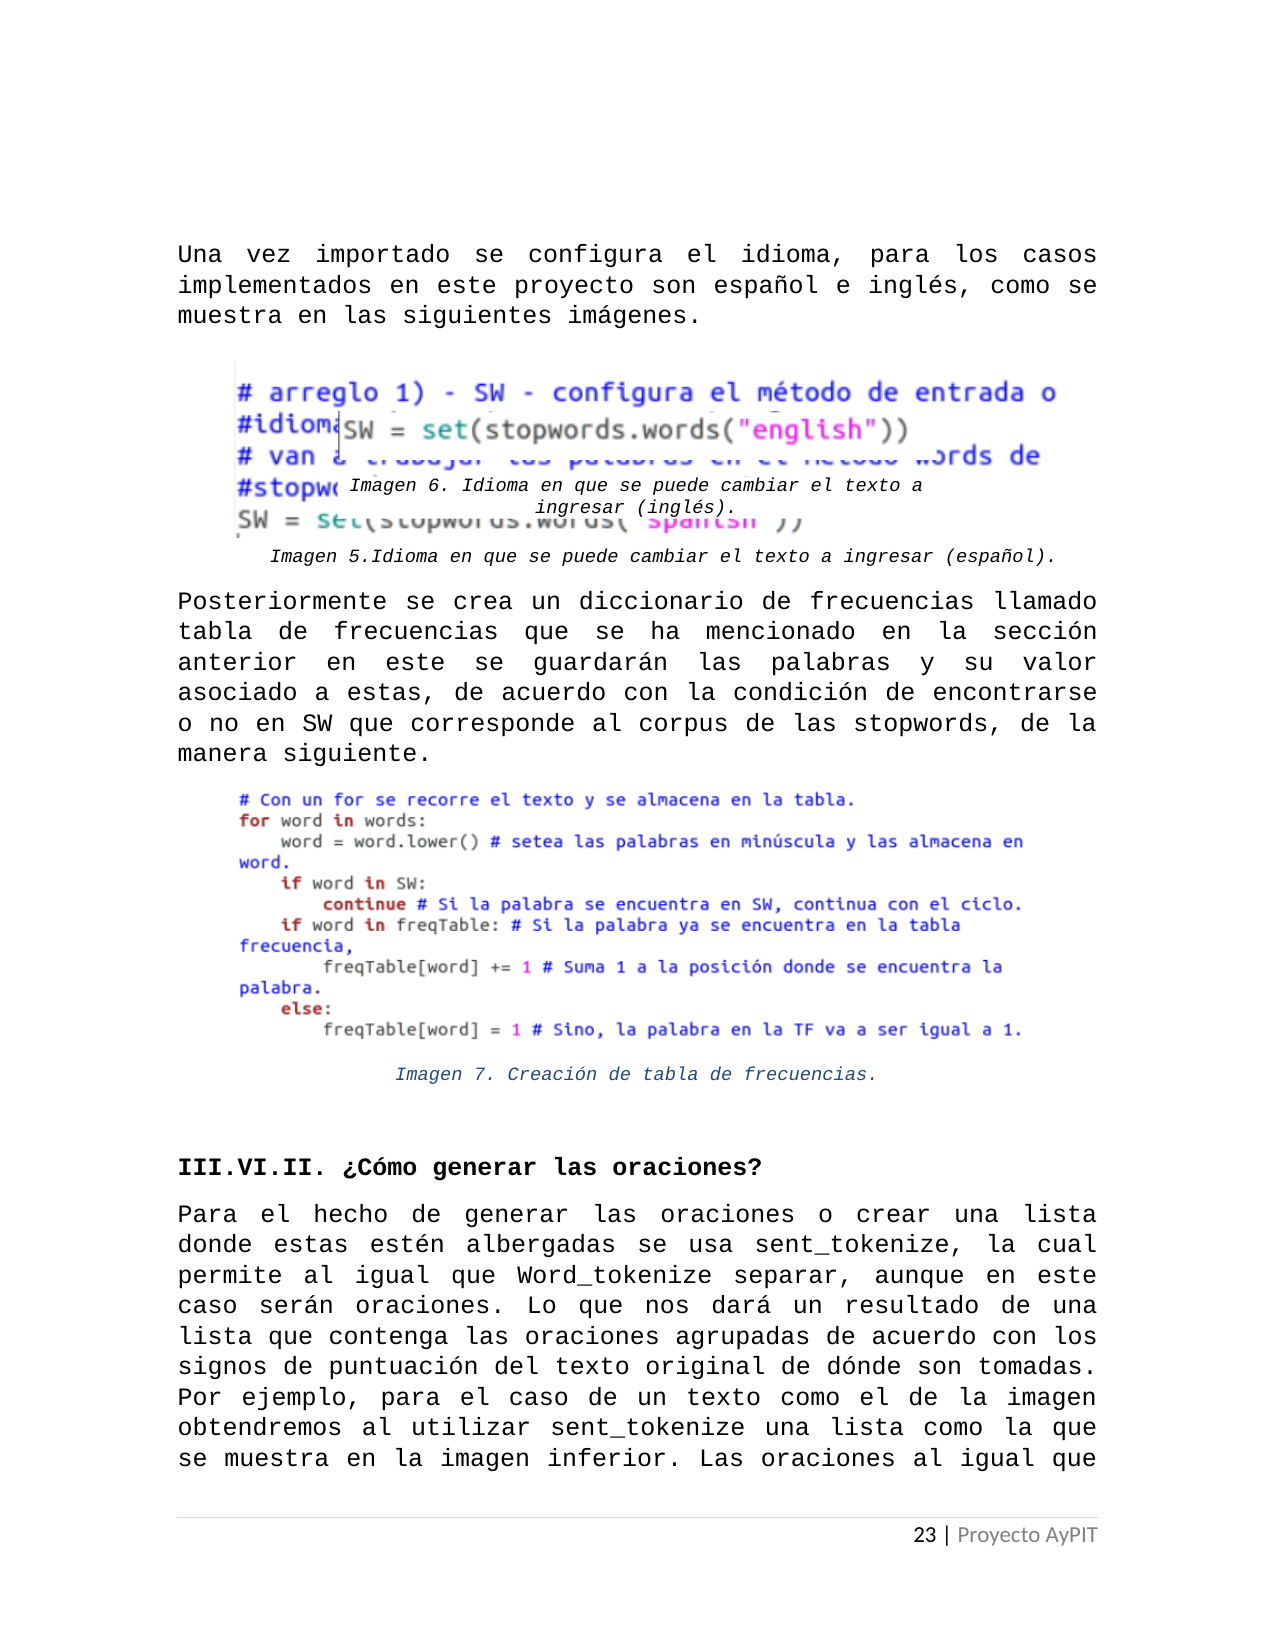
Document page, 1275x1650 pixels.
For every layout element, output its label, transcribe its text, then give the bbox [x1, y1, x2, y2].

text III.VI.II. ¿Cómo generar las oraciones? [177, 1154, 1098, 1182]
picture [238, 788, 1037, 1046]
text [177, 1201, 1098, 1474]
text Imagen 7. Creación de tabla de frecuencias. [177, 1065, 1098, 1086]
text Una vez importado se configura el idioma, para los casos implementados en este proyecto son español e inglés, como se muestra en las siguientes imágenes. [177, 242, 1098, 331]
picture [234, 362, 1094, 538]
text Posteriormente se crea un diccionario de frecuencias llamado tabla de frecuencias que se ha mencionado en la sección anterior en este se guardarán las palabras y su valor asociado a estas, de acuerdo con la condición de encontrarse o no en SW que corresponde al corpus de las stopwords, de la manera siguiente. [177, 539, 1098, 769]
